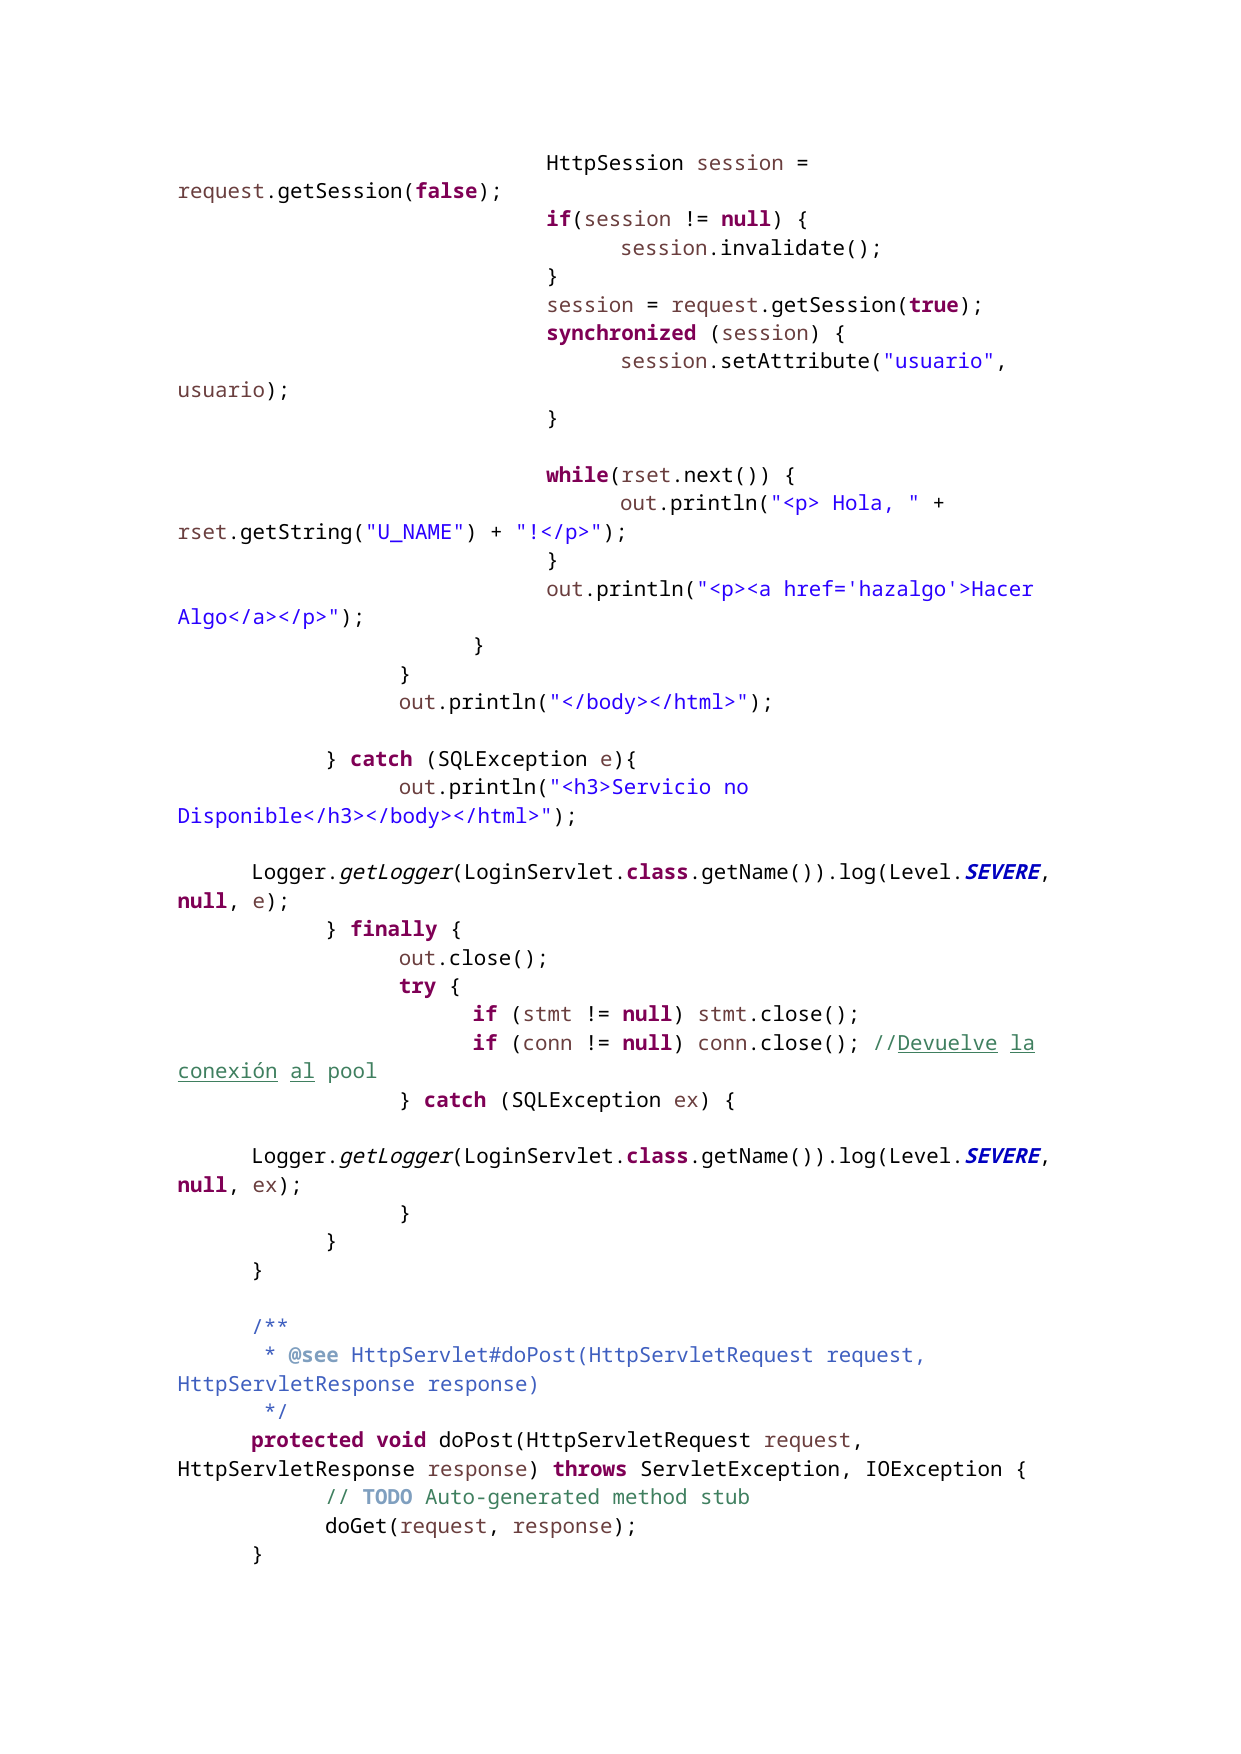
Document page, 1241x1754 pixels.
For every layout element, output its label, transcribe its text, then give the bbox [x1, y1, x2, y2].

text } [177, 1198, 1063, 1227]
text } [177, 1227, 1063, 1255]
text } [177, 659, 1063, 687]
text out.println("</body></html>"); [177, 687, 1063, 716]
text } catch (SQLException ex) { [177, 1085, 1063, 1113]
text protected void doPost(HttpServletRequest request, HttpServletResponse response) throws ServletException, IOException { [177, 1426, 1063, 1482]
text out.println("<p> Hola, " + rset.getString("U_NAME") + "!</p>"); [177, 488, 1063, 545]
text HttpSession session = request.getSession(false); [177, 148, 1063, 204]
text out.close(); [177, 943, 1063, 971]
text } [177, 1255, 1063, 1283]
text session.invalidate(); [177, 233, 1063, 261]
text Logger.getLogger(LoginServlet.class.getName()).log(Level.SEVERE, null, e); [177, 829, 1063, 914]
text } [177, 261, 1063, 290]
text } [177, 631, 1063, 659]
text } catch (SQLException e){ [177, 744, 1063, 772]
text session.setAttribute("usuario", usuario); [177, 347, 1063, 403]
text while(rset.next()) { [177, 460, 1063, 488]
text } [177, 1539, 1063, 1568]
text if (conn != null) conn.close(); //Devuelve la conexión al pool [177, 1028, 1063, 1085]
text session = request.getSession(true); [177, 290, 1063, 318]
text if (stmt != null) stmt.close(); [177, 999, 1063, 1028]
text /** [177, 1312, 1063, 1340]
text out.println("<p><a href='hazalgo'>Hacer Algo</a></p>"); [177, 574, 1063, 631]
text // TODO Auto-generated method stub [177, 1482, 1063, 1511]
text } finally { [177, 914, 1063, 943]
text * @see HttpServlet#doPost(HttpServletRequest request, HttpServletResponse response) [177, 1340, 1063, 1397]
text doGet(request, response); [177, 1511, 1063, 1539]
text try { [177, 971, 1063, 999]
text */ [177, 1397, 1063, 1426]
text out.println("<h3>Servicio no Disponible</h3></body></html>"); [177, 772, 1063, 829]
text Logger.getLogger(LoginServlet.class.getName()).log(Level.SEVERE, null, ex); [177, 1113, 1063, 1198]
text } [177, 403, 1063, 432]
text synchronized (session) { [177, 318, 1063, 347]
text } [177, 545, 1063, 574]
text if(session != null) { [177, 204, 1063, 233]
